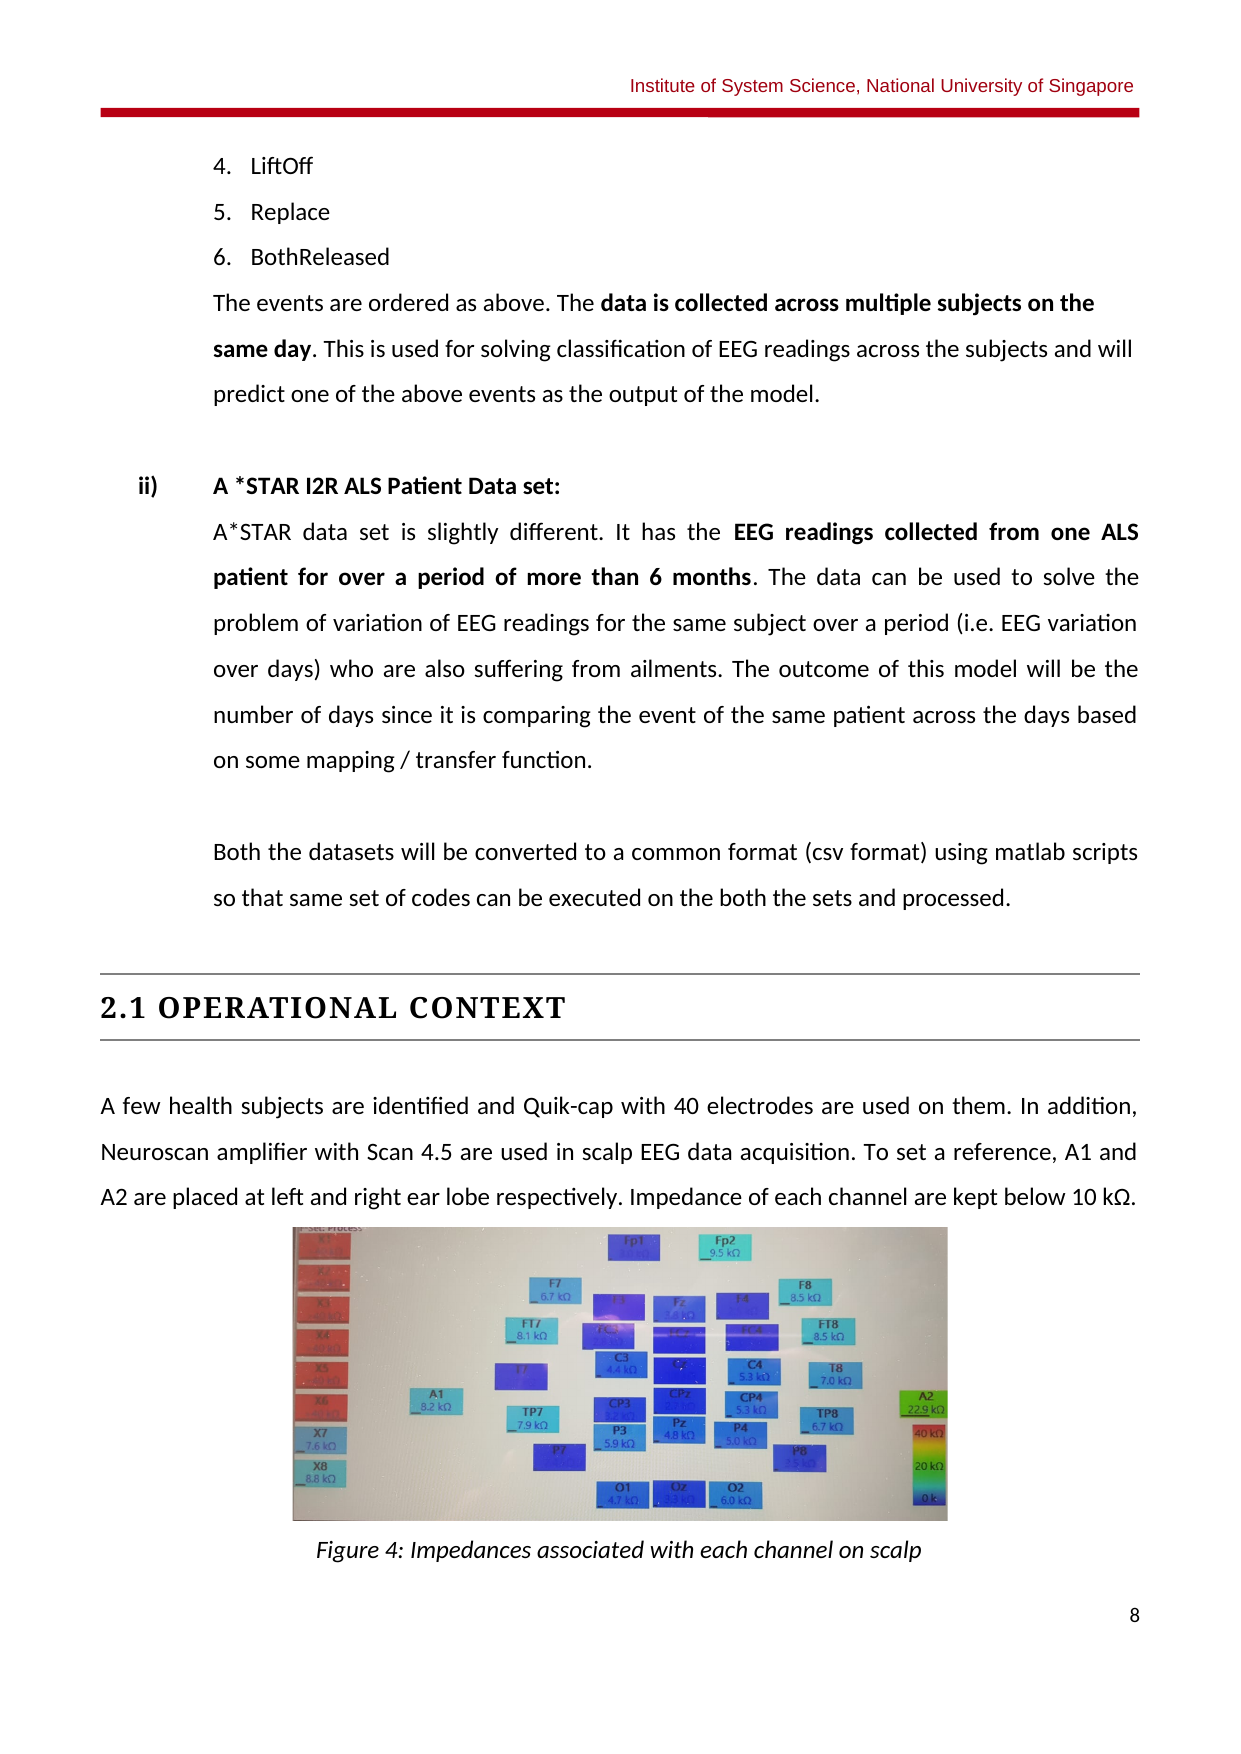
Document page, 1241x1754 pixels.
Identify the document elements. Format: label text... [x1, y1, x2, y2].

list 5. Replace [213, 196, 1140, 226]
subtitle 2.1 Operational Context [100, 975, 1140, 1039]
list Both the datasets will be converted to a common format (csv format) using matlab scripts so that same set of codes can be executed on the both the sets and processed. [213, 836, 1140, 912]
text Figure 4: Impedances associated with each channel on scalp [100, 1534, 1140, 1565]
picture [292, 1227, 948, 1521]
list A*STAR data set is slightly different. It has the EEG readings collected from one ALS patient for over a period of more than 6 months. The data can be used to solve the problem of variation of EEG readings for the same subject over a period (i.e. EEG variation over days) who are also suffering from ailments. The outcome of this model will be the number of days since it is comparing the event of the same patient across the days based on some mapping / transfer function. [213, 516, 1140, 775]
list The events are ordered as above. The data is collected across multiple subjects on the same day. This is used for solving classification of EEG readings across the subjects and will predict one of the above events as the output of the model. [213, 287, 1140, 409]
text A few health subjects are identified and Quik-cap with 40 electrodes are used on them. In addition, Neuroscan amplifier with Scan 4.5 are used in scalp EEG data acquisition. To set a reference, A1 and A2 are placed at left and right ear lobe respectively. Impedance of each channel are kept below 10 kΩ. [100, 1090, 1140, 1212]
list A *STAR I2R ALS Patient Data set: [138, 470, 1140, 501]
list 6. BothReleased [213, 241, 1140, 272]
list 4. LiftOff [213, 150, 1140, 181]
